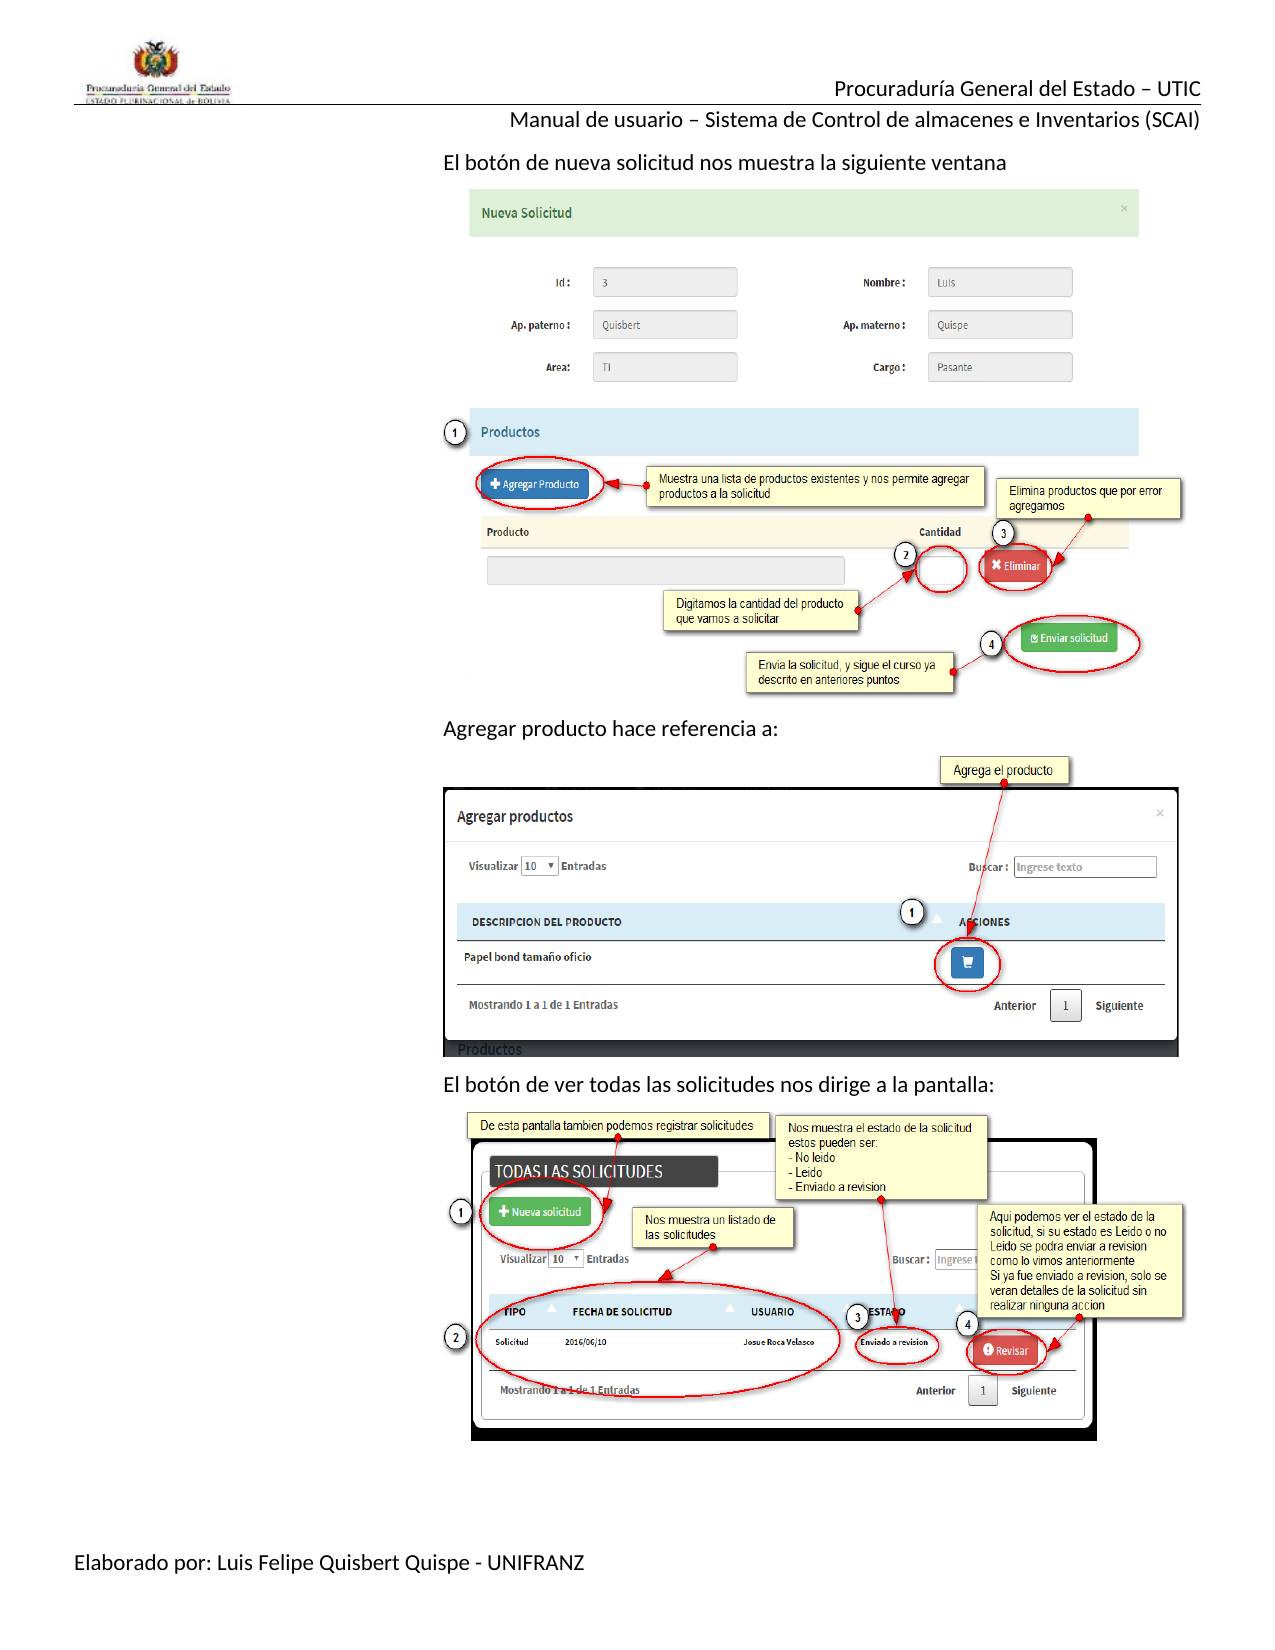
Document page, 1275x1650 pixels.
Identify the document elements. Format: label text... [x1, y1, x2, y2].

picture [73, 4, 245, 147]
list El botón de ver todas las solicitudes nos dirige a la pantalla: [443, 1070, 1196, 1098]
picture [443, 756, 1179, 1057]
picture [443, 189, 1188, 701]
list Agregar producto hace referencia a: [443, 714, 1196, 742]
list El botón de nueva solicitud nos muestra la siguiente ventana [443, 148, 1196, 176]
picture [443, 1112, 1190, 1441]
